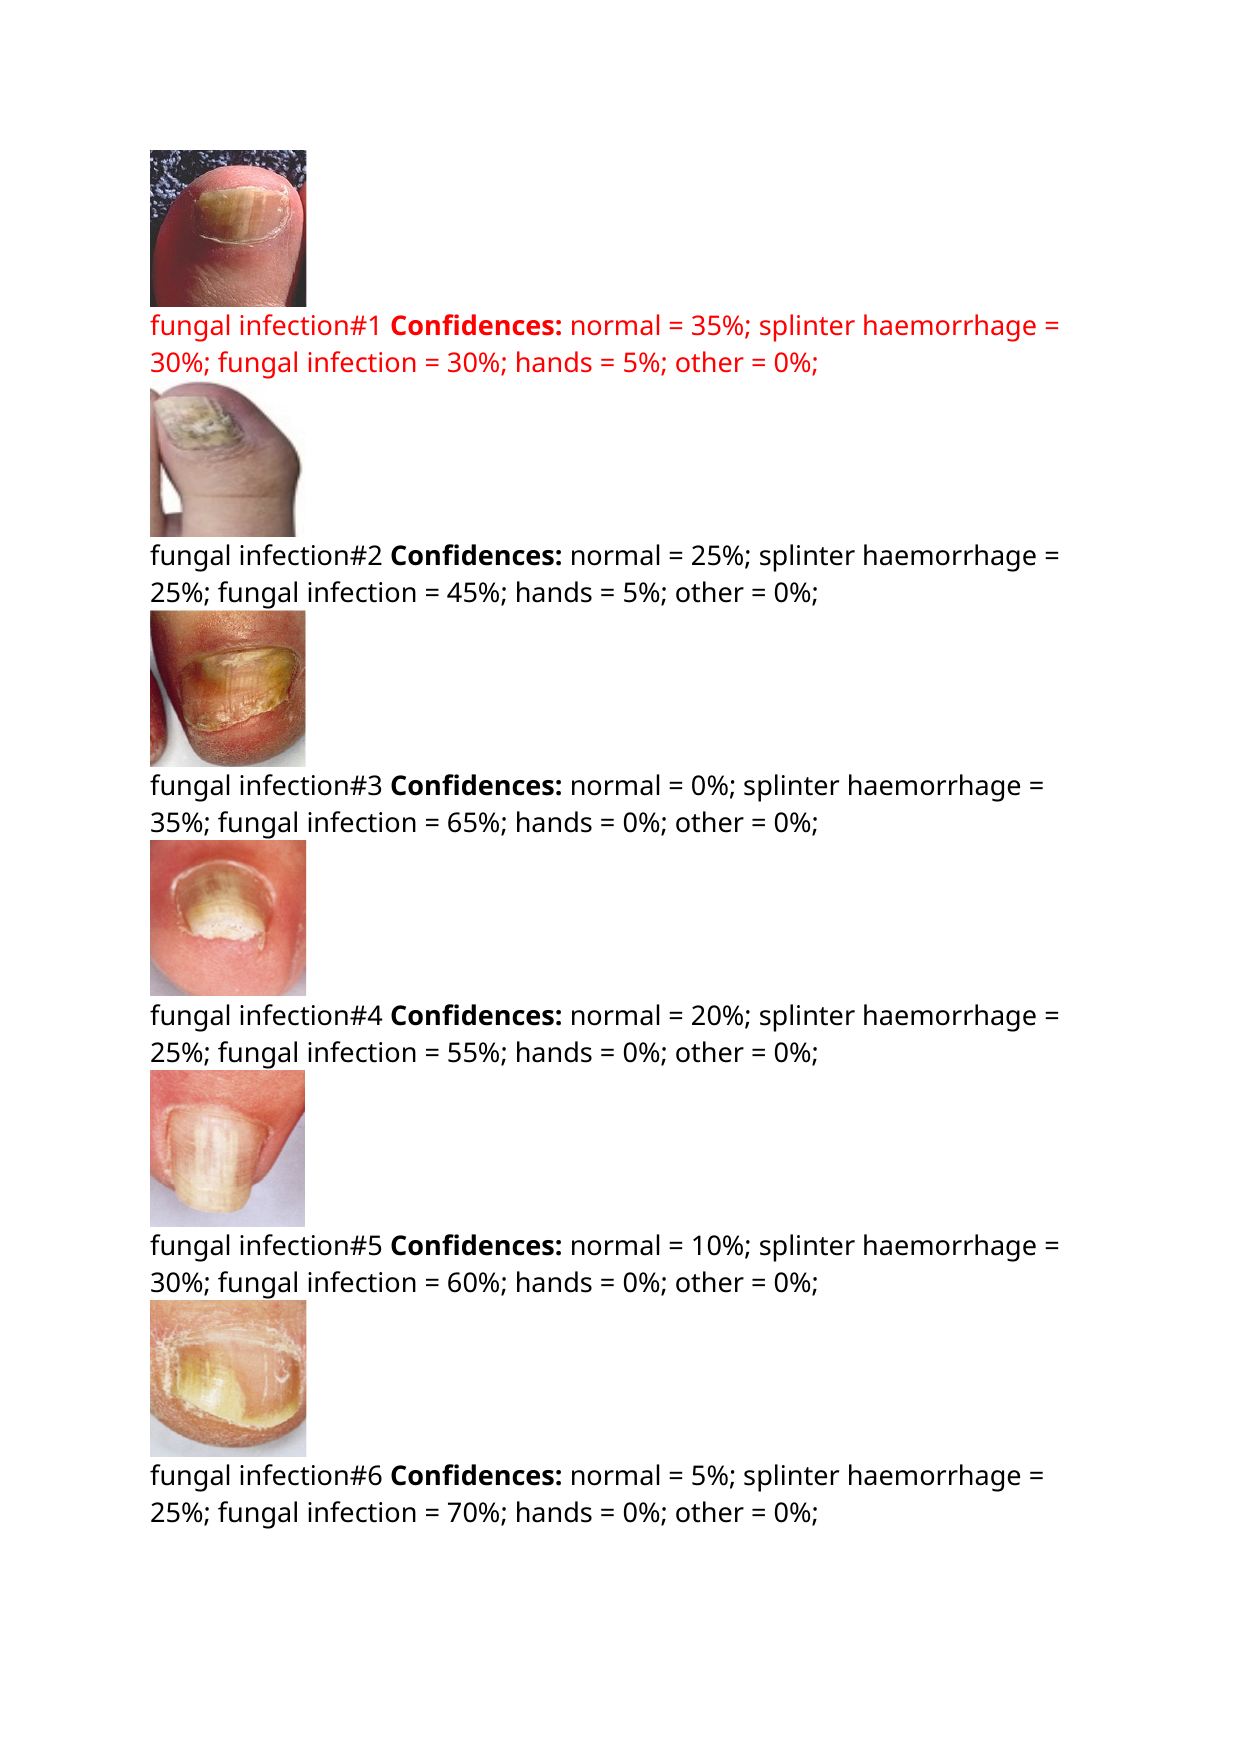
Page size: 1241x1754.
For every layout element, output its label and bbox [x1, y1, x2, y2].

picture [150, 150, 307, 307]
picture [150, 380, 307, 537]
picture [150, 610, 307, 767]
picture [150, 840, 307, 997]
picture [150, 1070, 307, 1227]
picture [150, 1300, 307, 1457]
text [150, 150, 1090, 1530]
